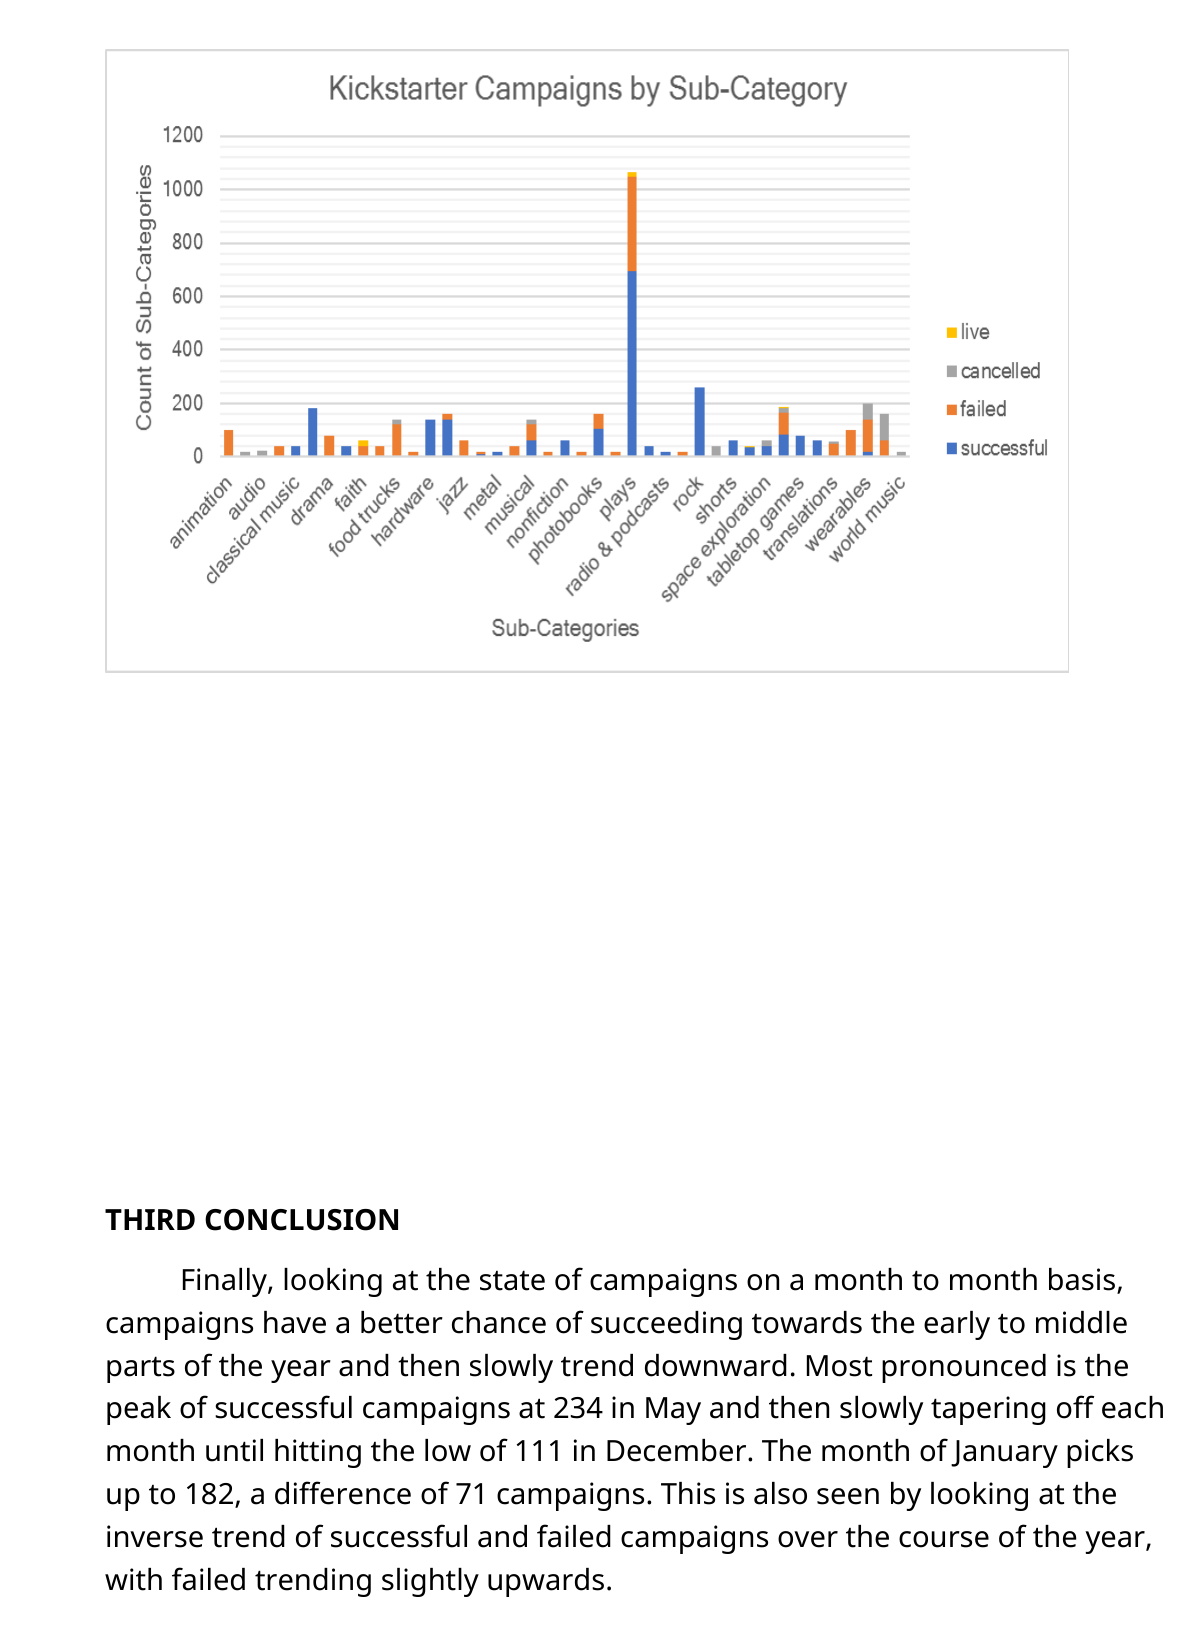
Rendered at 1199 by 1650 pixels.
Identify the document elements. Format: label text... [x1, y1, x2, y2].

text Finally, looking at the state of campaigns on a month to month basis, campaigns have a better chance of succeeding towards the early to middle parts of the year and then slowly trend downward. Most pronounced is the peak of successful campaigns at 234 in May and then slowly tapering off each month until hitting the low of 111 in December. The month of January picks up to 182, a difference of 71 campaigns. This is also seen by looking at the inverse trend of successful and failed campaigns over the course of the year, with failed trending slightly upwards. [105, 1259, 1169, 1598]
text THIRD CONCLUSION [30, 1200, 1169, 1239]
picture [105, 49, 1069, 673]
